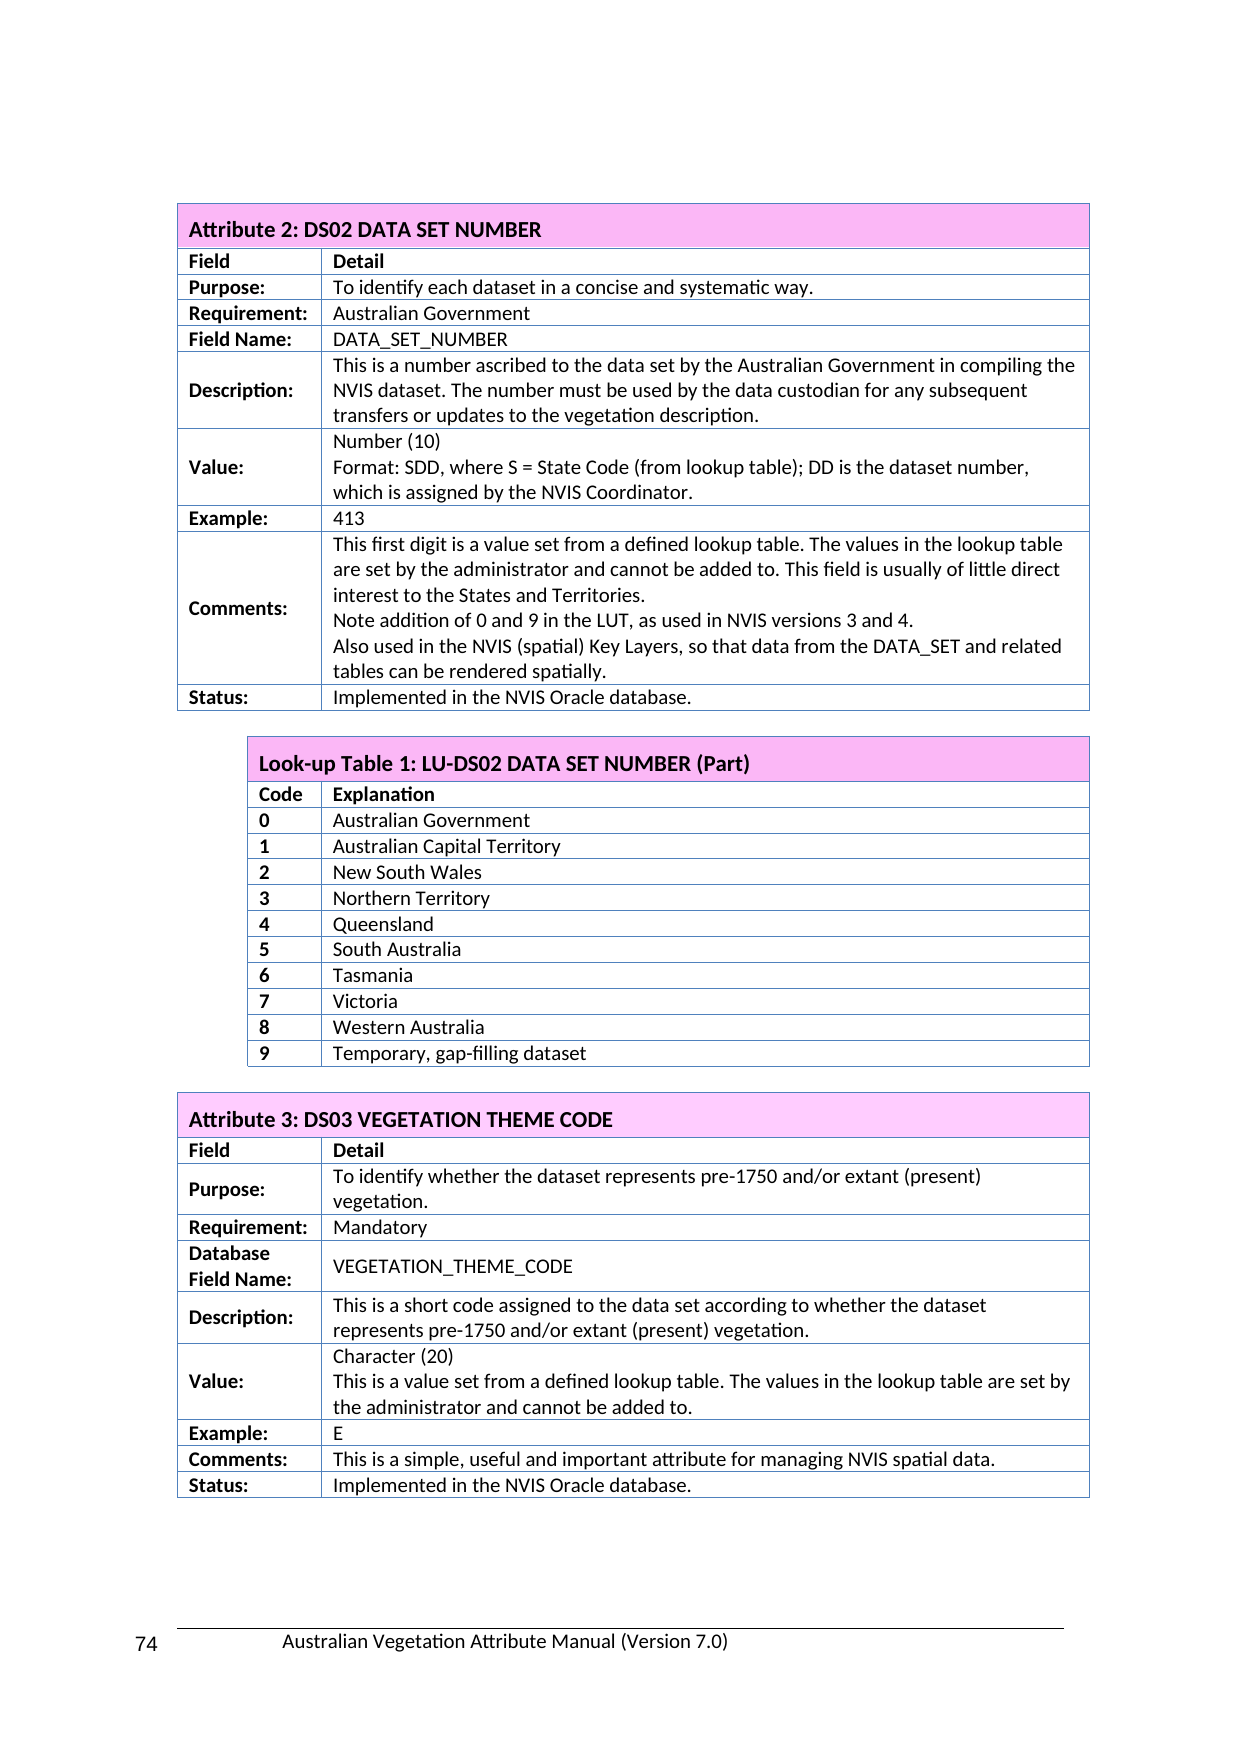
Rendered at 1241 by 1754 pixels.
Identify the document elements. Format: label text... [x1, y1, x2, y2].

table_cell Status: [178, 685, 321, 710]
table_cell Comments: [178, 1446, 321, 1471]
table_cell 6 [248, 963, 321, 988]
table_cell To identify whether the dataset represents pre-1750 and/or extant (present) vegetation. [322, 1164, 1089, 1214]
table_cell Explanation [322, 782, 1089, 806]
table_cell 413 [322, 506, 1089, 531]
table_cell Field Name: [178, 326, 321, 351]
table_cell 3 [248, 885, 321, 910]
table_cell VEGETATION_THEME_CODE [322, 1241, 1089, 1291]
table_cell 2 [248, 859, 321, 884]
table_cell Description: [178, 352, 321, 428]
table_cell Example: [178, 506, 321, 531]
table_cell Detail [322, 249, 1089, 273]
table_cell Value: [178, 429, 321, 505]
table_cell Detail [322, 1138, 1089, 1163]
table_cell Example: [178, 1420, 321, 1445]
table_cell Requirement: [178, 300, 321, 325]
table_cell Victoria [322, 989, 1089, 1014]
table_cell Temporary, gap-filling dataset [322, 1041, 1089, 1066]
table_cell Purpose: [178, 275, 321, 299]
table_cell Northern Territory [322, 885, 1089, 910]
table_cell Queensland [322, 911, 1089, 936]
table_cell Field [178, 249, 321, 273]
table_cell 1 [248, 834, 321, 858]
table_cell Tasmania [322, 963, 1089, 988]
table_cell 9 [248, 1041, 321, 1066]
table_cell Field [178, 1138, 321, 1163]
table_cell Australian Government [322, 808, 1089, 832]
table_cell Australian Capital Territory [322, 834, 1089, 858]
table_cell 8 [248, 1015, 321, 1040]
table_cell Value: [178, 1344, 321, 1419]
table_cell This is a short code assigned to the data set according to whether the dataset represents pre-1750 and/or extant (present) vegetation. [322, 1292, 1089, 1343]
table_cell Status: [178, 1472, 321, 1497]
table_cell Database Field Name: [178, 1241, 321, 1291]
table_cell DATA_SET_NUMBER [322, 326, 1089, 351]
table_cell This first digit is a value set from a defined lookup table. The values in the lookup table are set by the administrator and cannot be added to. This field is usually of little direct interest to the States and Territories. Note addition of 0 and 9 in the LUT, as used in NVIS versions 3 and 4. Also used in the NVIS (spatial) Key Layers, so that data from the DATA_SET and related tables can be rendered spatially. [322, 532, 1089, 684]
table_cell Requirement: [178, 1215, 321, 1240]
table_cell Number (10) Format: SDD, where S = State Code (from lookup table); DD is the dataset number, which is assigned by the NVIS Coordinator. [322, 429, 1089, 505]
table_cell Mandatory [322, 1215, 1089, 1240]
table_cell 7 [248, 989, 321, 1014]
table_cell 4 [248, 911, 321, 936]
table_cell Character (20) This is a value set from a defined lookup table. The values in the lookup table are set by the administrator and cannot be added to. [322, 1344, 1089, 1419]
table_cell Description: [178, 1292, 321, 1343]
table_cell Code [248, 782, 321, 806]
table_cell South Australia [322, 937, 1089, 962]
table_cell E [322, 1420, 1089, 1445]
table_cell Western Australia [322, 1015, 1089, 1040]
table_cell Implemented in the NVIS Oracle database. [322, 1472, 1089, 1497]
table_cell Implemented in the NVIS Oracle database. [322, 685, 1089, 710]
table_cell This is a number ascribed to the data set by the Australian Government in compiling the NVIS dataset. The number must be used by the data custodian for any subsequent transfers or updates to the vegetation description. [322, 352, 1089, 428]
table_cell To identify each dataset in a concise and systematic way. [322, 275, 1089, 299]
table_cell Purpose: [178, 1164, 321, 1214]
table_cell Australian Government [322, 300, 1089, 325]
table_cell 5 [248, 937, 321, 962]
table_cell This is a simple, useful and important attribute for managing NVIS spatial data. [322, 1446, 1089, 1471]
table_cell 0 [248, 808, 321, 832]
table_cell New South Wales [322, 859, 1089, 884]
table_cell Comments: [178, 532, 321, 684]
